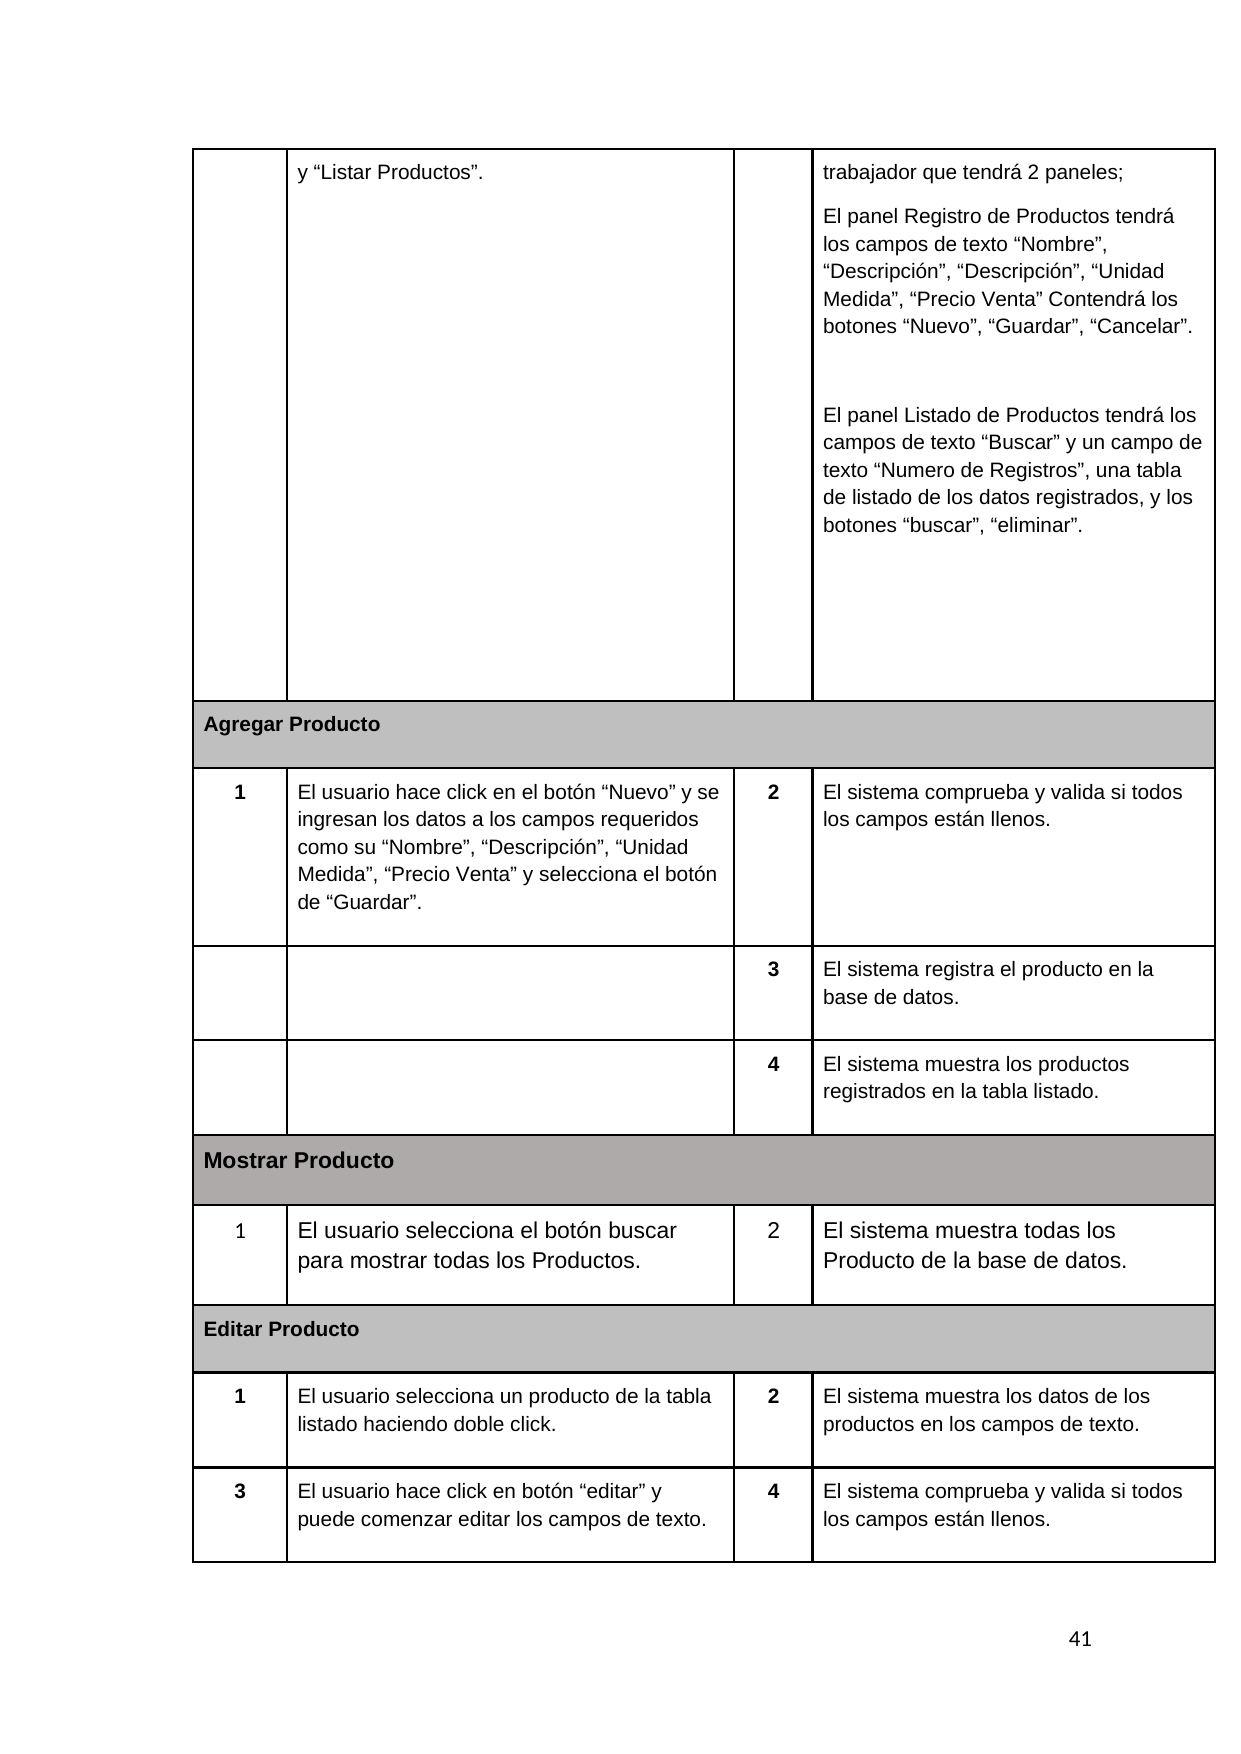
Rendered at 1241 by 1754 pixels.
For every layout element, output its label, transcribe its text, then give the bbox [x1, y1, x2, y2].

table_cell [288, 1469, 733, 1561]
table_cell [194, 1041, 286, 1134]
table_cell El sistema muestra los datos de los productos en los campos de texto. [814, 1374, 1214, 1466]
table_cell Agregar Producto [194, 702, 1214, 767]
table_cell 1 [194, 1374, 286, 1466]
table_cell [288, 1041, 733, 1134]
table_cell El sistema muestra los productos registrados en la tabla listado. [814, 1041, 1214, 1134]
table_cell Editar Producto [194, 1306, 1214, 1371]
table_cell 3 [194, 150, 286, 700]
table_cell [288, 947, 733, 1039]
table_cell El sistema registra el producto en la base de datos. [814, 947, 1214, 1039]
table_cell 4 [735, 1041, 811, 1134]
table_cell 2 [735, 1206, 811, 1304]
table_cell Mostrar Producto [194, 1136, 1214, 1204]
table_cell 1 [194, 769, 286, 944]
table_cell El sistema muestra todas los Producto de la base de datos. [814, 1206, 1214, 1304]
table_cell 2 [735, 1374, 811, 1466]
table_cell 1 [194, 1206, 286, 1304]
table_cell 3 [194, 1469, 286, 1561]
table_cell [814, 1469, 1214, 1561]
table_cell [194, 947, 286, 1039]
table_cell 2 [735, 769, 811, 944]
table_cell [288, 150, 733, 700]
table_cell El usuario selecciona un producto de la tabla listado haciendo doble click. [288, 1374, 733, 1466]
table_cell 4 [735, 1469, 811, 1561]
table_cell 3 [735, 947, 811, 1039]
table_cell El usuario selecciona el botón buscar para mostrar todas los Productos. [288, 1206, 733, 1304]
table_cell 4 [735, 150, 811, 700]
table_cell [814, 150, 1214, 700]
table_cell El usuario hace click en el botón “Nuevo” y se ingresan los datos a los campos requeridos como su “Nombre”, “Descripción”, “Unidad Medida”, “Precio Venta” y selecciona el botón de “Guardar”. [288, 769, 733, 944]
table_cell El sistema comprueba y valida si todos los campos están llenos. [814, 769, 1214, 944]
